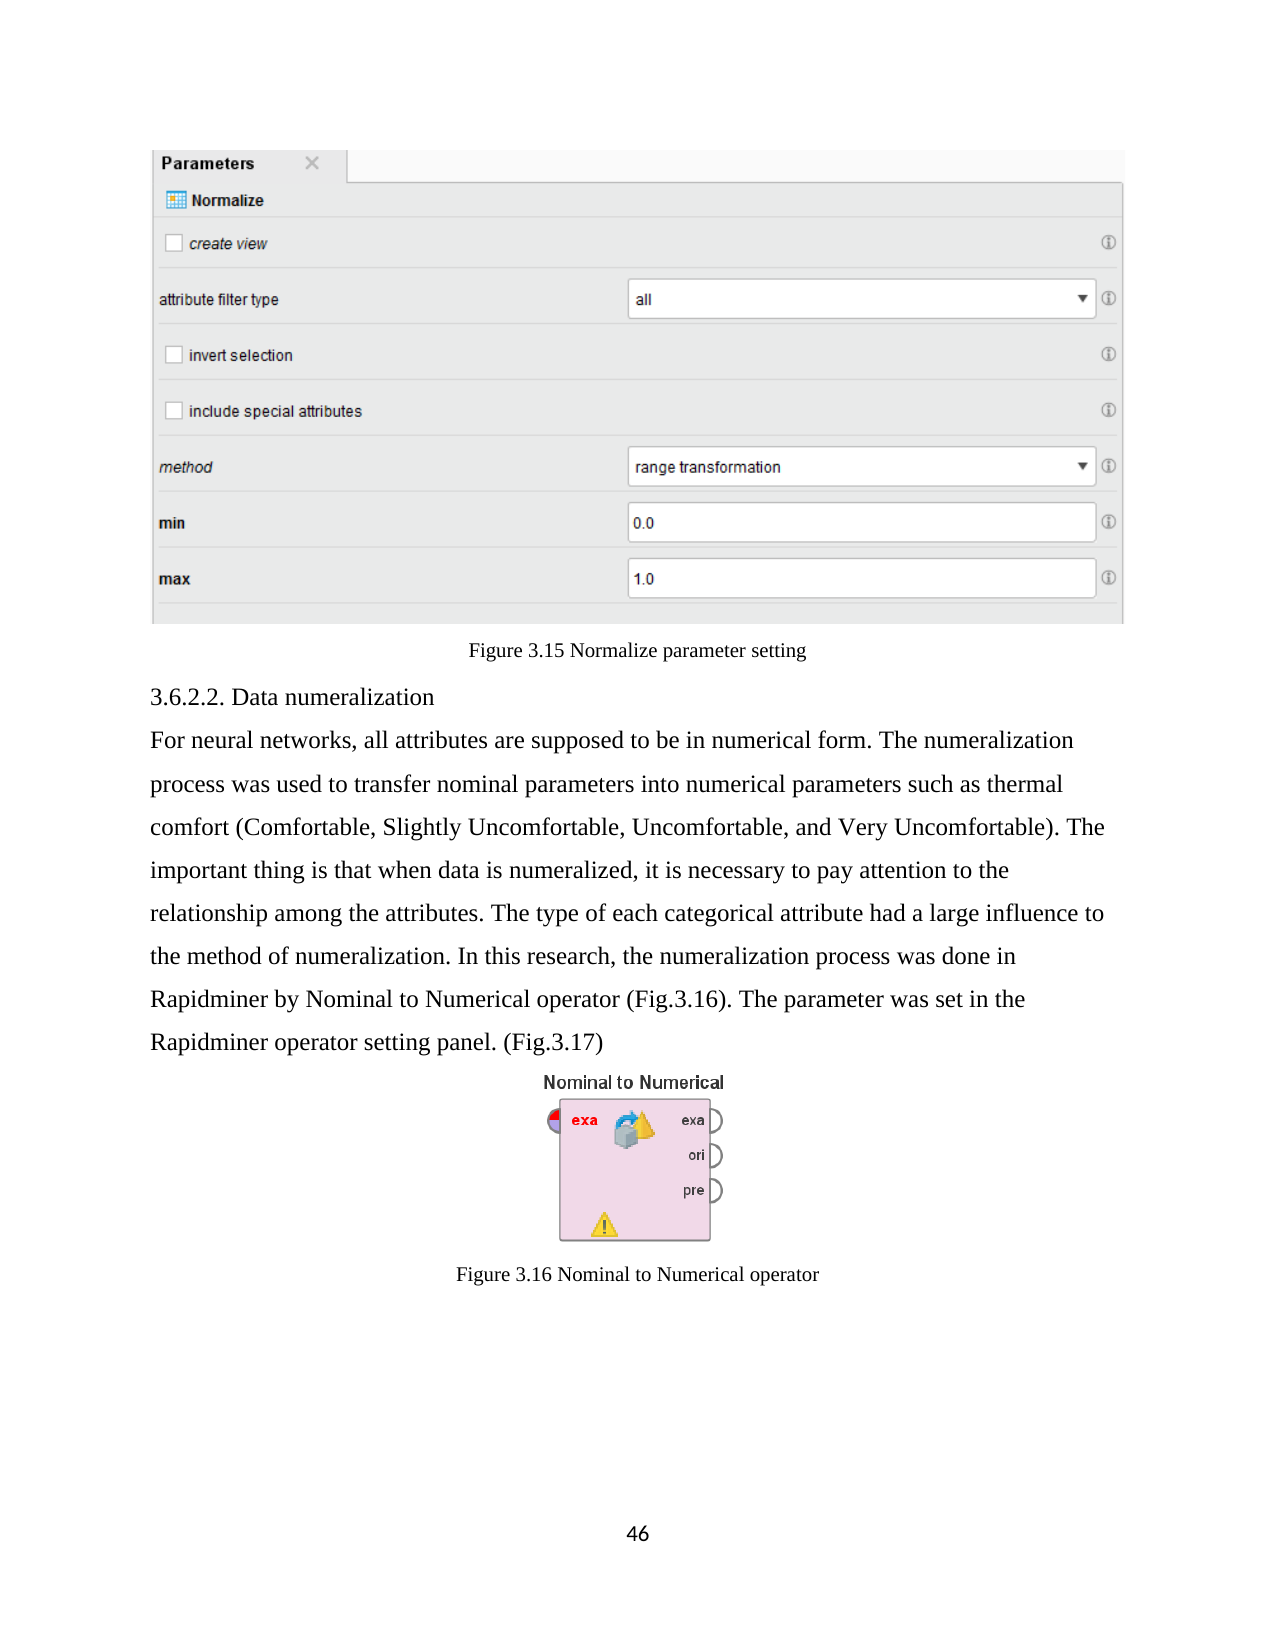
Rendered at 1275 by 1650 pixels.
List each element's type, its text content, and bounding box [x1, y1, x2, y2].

picture [539, 1070, 736, 1248]
subtitle 3.6.2.2. Data numeralization [150, 682, 1125, 711]
picture [150, 150, 1125, 624]
text Figure 3.16 Nominal to Numerical operator [150, 1262, 1125, 1286]
text For neural networks, all attributes are supposed to be in numerical form. The numeralization process was used to transfer nominal parameters into numerical parameters such as thermal comfort (Comfortable, Slightly Uncomfortable, Uncomfortable, and Very Uncomfortable). The important thing is that when data is numeralized, it is necessary to pay attention to the relationship among the attributes. The type of each categorical attribute had a large influence to the method of numeralization. In this research, the numeralization process was done in Rapidminer by Nominal to Numerical operator (Fig.3.16). The parameter was set in the Rapidminer operator setting panel. (Fig.3.17) [150, 726, 1125, 1056]
text Figure 3.15 Normalize parameter setting [150, 637, 1125, 662]
